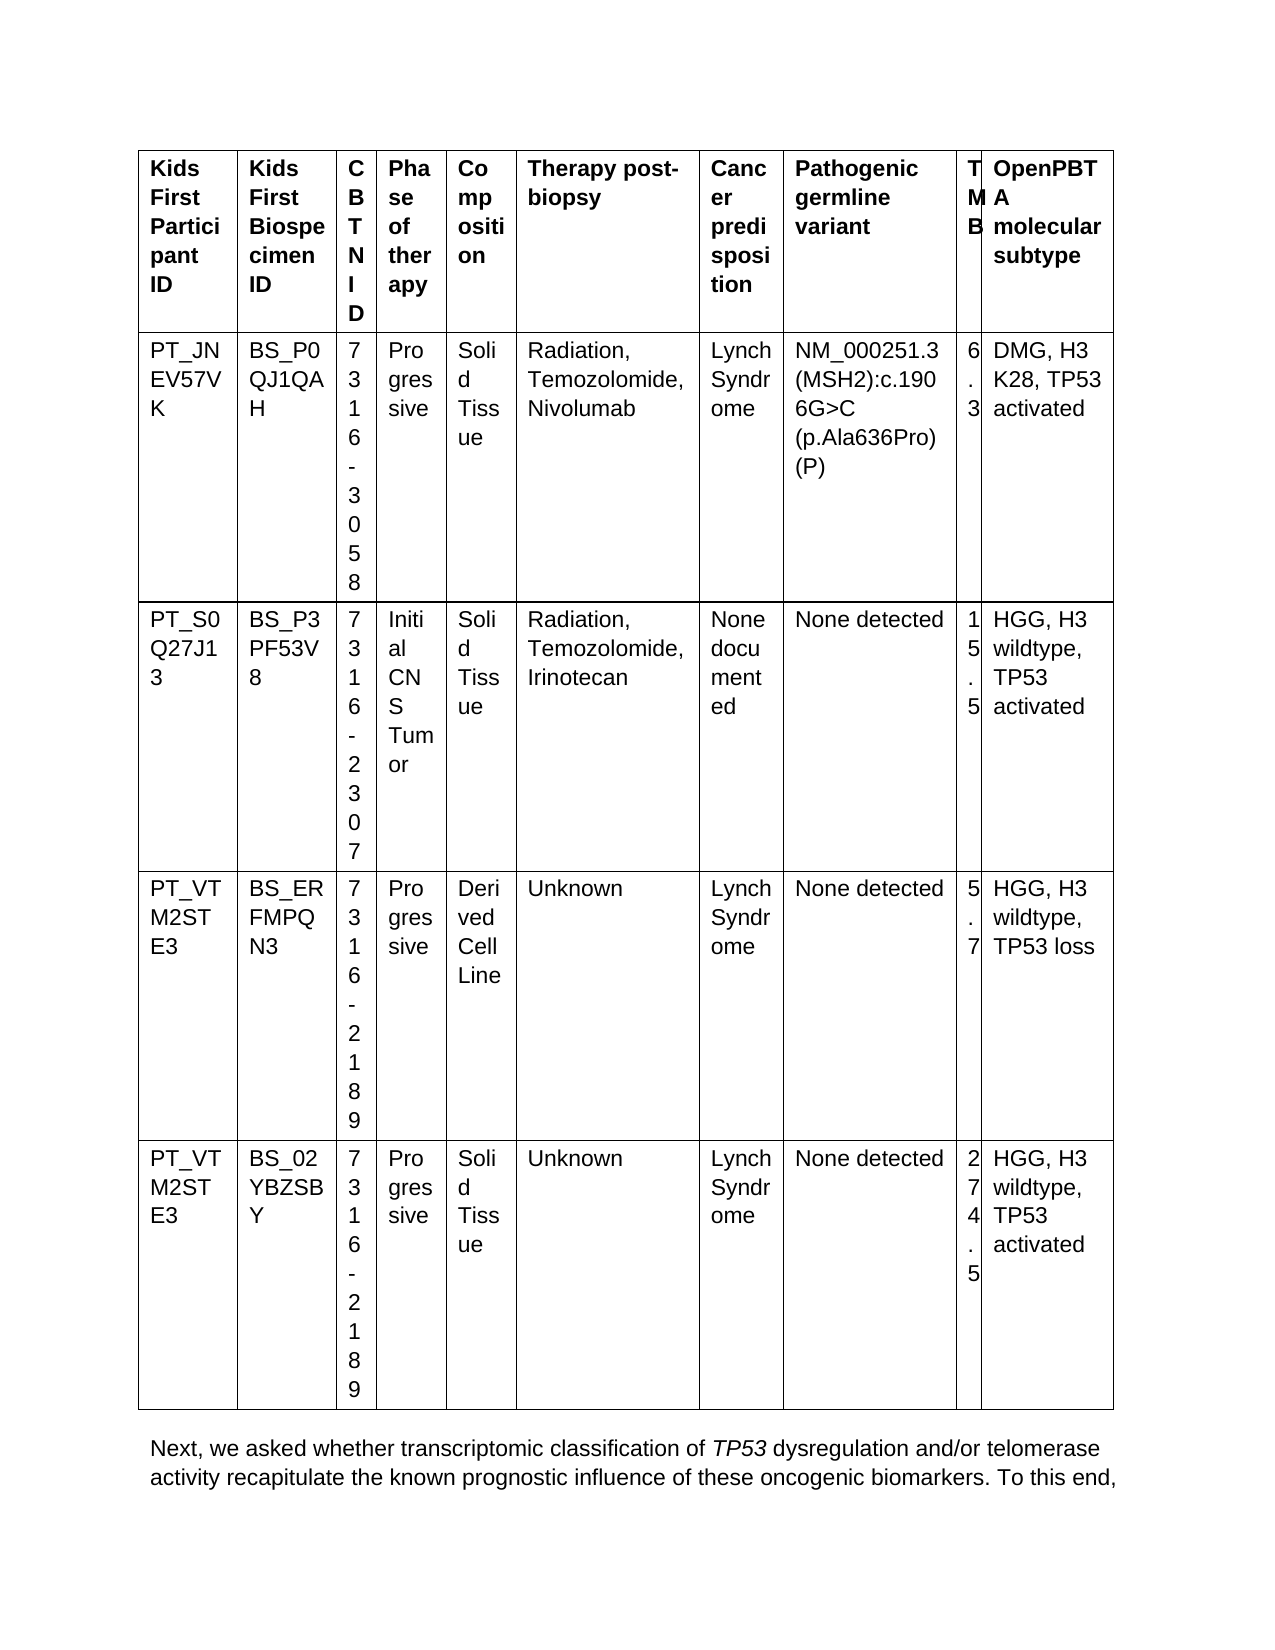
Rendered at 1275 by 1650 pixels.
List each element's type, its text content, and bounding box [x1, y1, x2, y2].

table_cell Unknown [517, 1141, 699, 1409]
table_header Composition [447, 151, 516, 332]
table_cell Lynch Syndrome [700, 333, 783, 601]
table_cell 274.5 [957, 1141, 981, 1409]
table_cell Lynch Syndrome [700, 872, 783, 1140]
table_cell Initial CNS Tumor [377, 603, 446, 871]
table_header TMB [957, 151, 981, 332]
table_cell Derived Cell Line [447, 872, 516, 1140]
table_cell PT_VTM2STE3 [139, 872, 237, 1140]
table_cell Solid Tissue [447, 333, 516, 601]
table_cell Unknown [517, 872, 699, 1140]
table_cell Solid Tissue [447, 1141, 516, 1409]
table_cell Progressive [377, 872, 446, 1140]
table_cell 7316-2189 [337, 1141, 376, 1409]
table_cell NM_000251.3(MSH2):c.1906G>C (p.Ala636Pro) (P) [784, 333, 956, 601]
table_cell 6.3 [957, 333, 981, 601]
table_cell PT_VTM2STE3 [139, 1141, 237, 1409]
table_header OpenPBTA molecular subtype [982, 151, 1113, 332]
table_header CBTN ID [337, 151, 376, 332]
table_cell Lynch Syndrome [700, 1141, 783, 1409]
table_cell BS_ERFMPQN3 [238, 872, 336, 1140]
table_cell None detected [784, 603, 956, 871]
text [150, 1435, 1125, 1490]
table_cell Progressive [377, 1141, 446, 1409]
table_cell Solid Tissue [447, 603, 516, 871]
table_header Phase of therapy [377, 151, 446, 332]
table_header Kids First Biospecimen ID [238, 151, 336, 332]
table_header Pathogenic germline variant [784, 151, 956, 332]
table_header Therapy post-biopsy [517, 151, 699, 332]
table_cell 15.5 [957, 603, 981, 871]
table_cell 7316-2189 [337, 872, 376, 1140]
table_cell HGG, H3 wildtype, TP53 activated [982, 1141, 1113, 1409]
table_cell None documented [700, 603, 783, 871]
table_cell BS_02YBZSBY [238, 1141, 336, 1409]
table_cell Progressive [377, 333, 446, 601]
table_cell 7316-3058 [337, 333, 376, 601]
table_cell DMG, H3 K28, TP53 activated [982, 333, 1113, 601]
table_cell HGG, H3 wildtype, TP53 loss [982, 872, 1113, 1140]
table_cell HGG, H3 wildtype, TP53 activated [982, 603, 1113, 871]
table_cell BS_P0QJ1QAH [238, 333, 336, 601]
table_cell None detected [784, 1141, 956, 1409]
table_cell PT_S0Q27J13 [139, 603, 237, 871]
table_cell BS_P3PF53V8 [238, 603, 336, 871]
table_cell None detected [784, 872, 956, 1140]
table_cell PT_JNEV57VK [139, 333, 237, 601]
table_cell 5.7 [957, 872, 981, 1140]
table_cell Radiation, Temozolomide, Irinotecan [517, 603, 699, 871]
table_cell Radiation, Temozolomide, Nivolumab [517, 333, 699, 601]
table_cell 7316-2307 [337, 603, 376, 871]
table_header Cancer predisposition [700, 151, 783, 332]
table_header Kids First Participant ID [139, 151, 237, 332]
